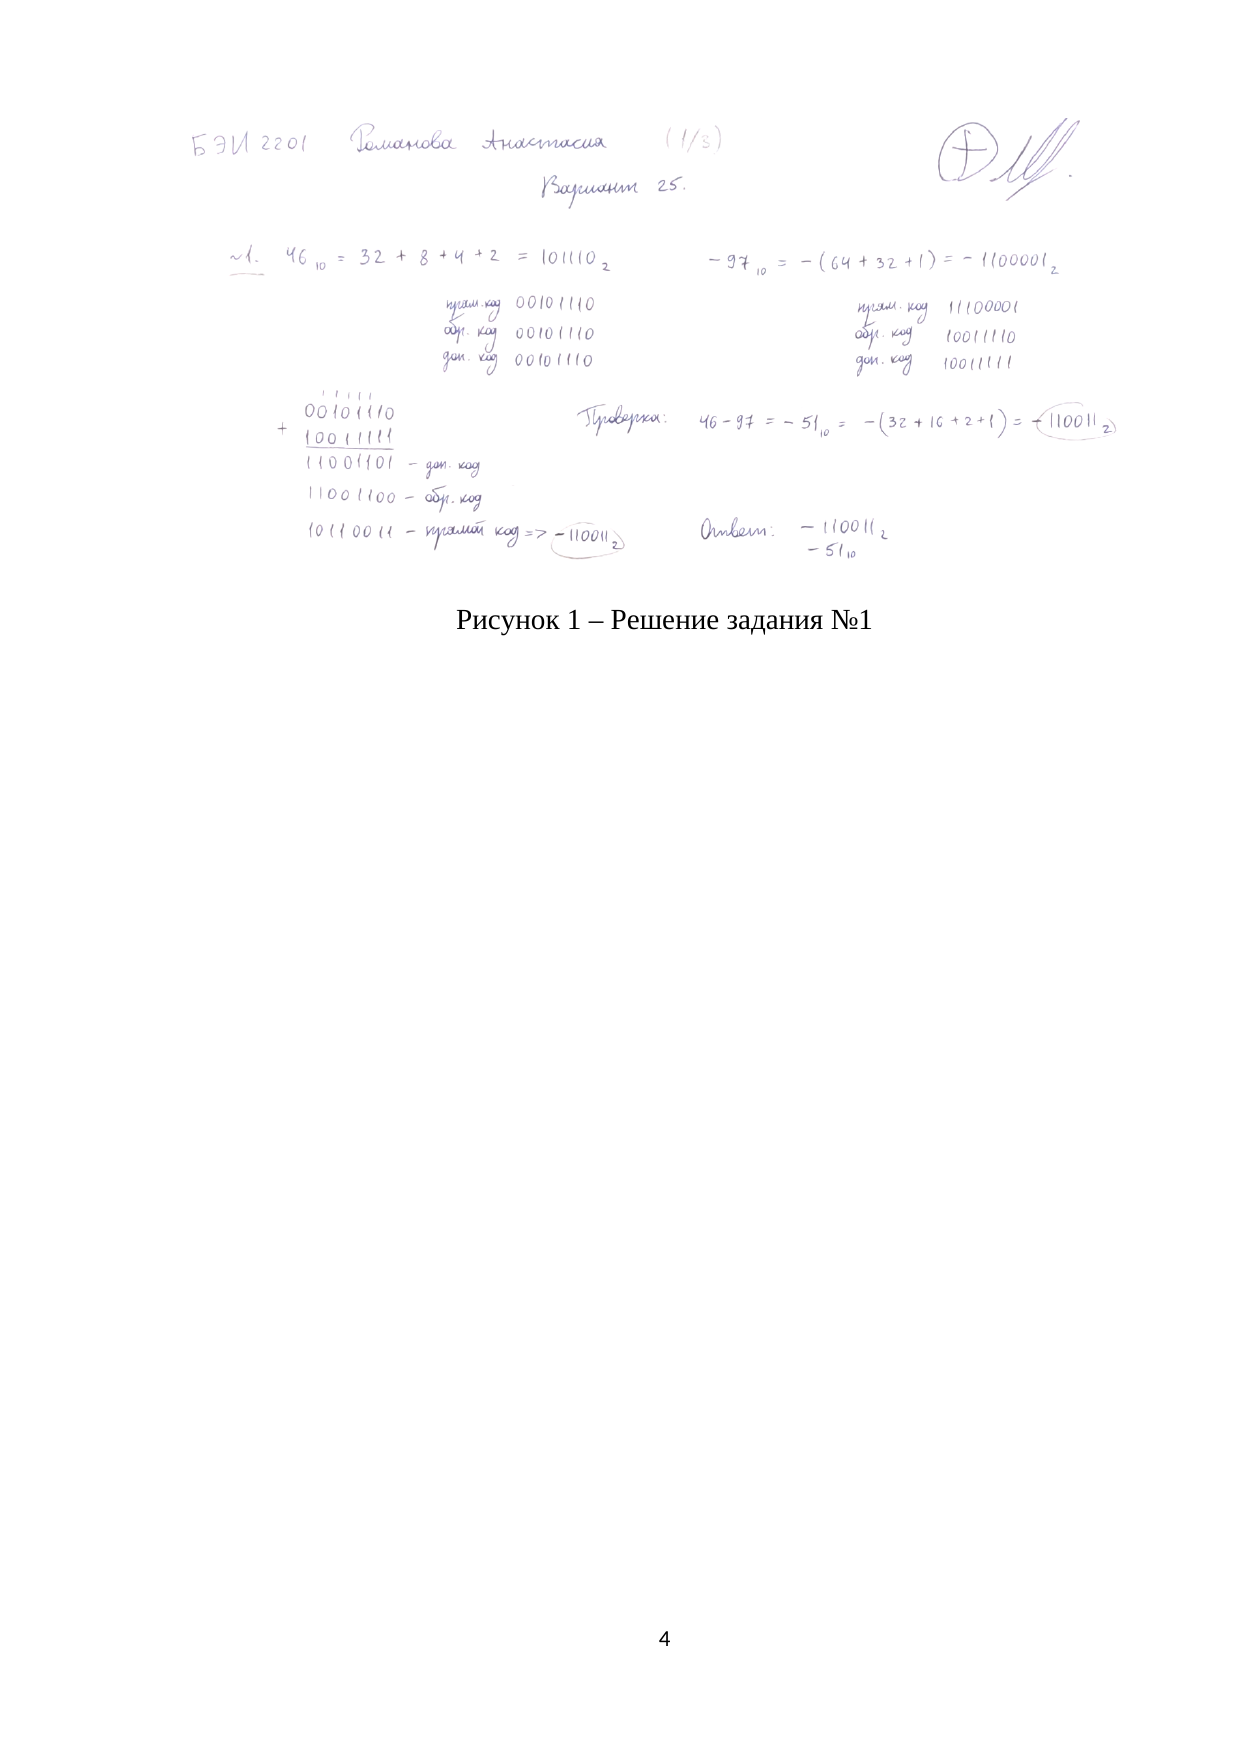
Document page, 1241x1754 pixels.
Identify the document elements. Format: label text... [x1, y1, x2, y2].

picture [177, 118, 1152, 572]
text Рисунок 1 – Решение задания №1 [177, 602, 1152, 635]
